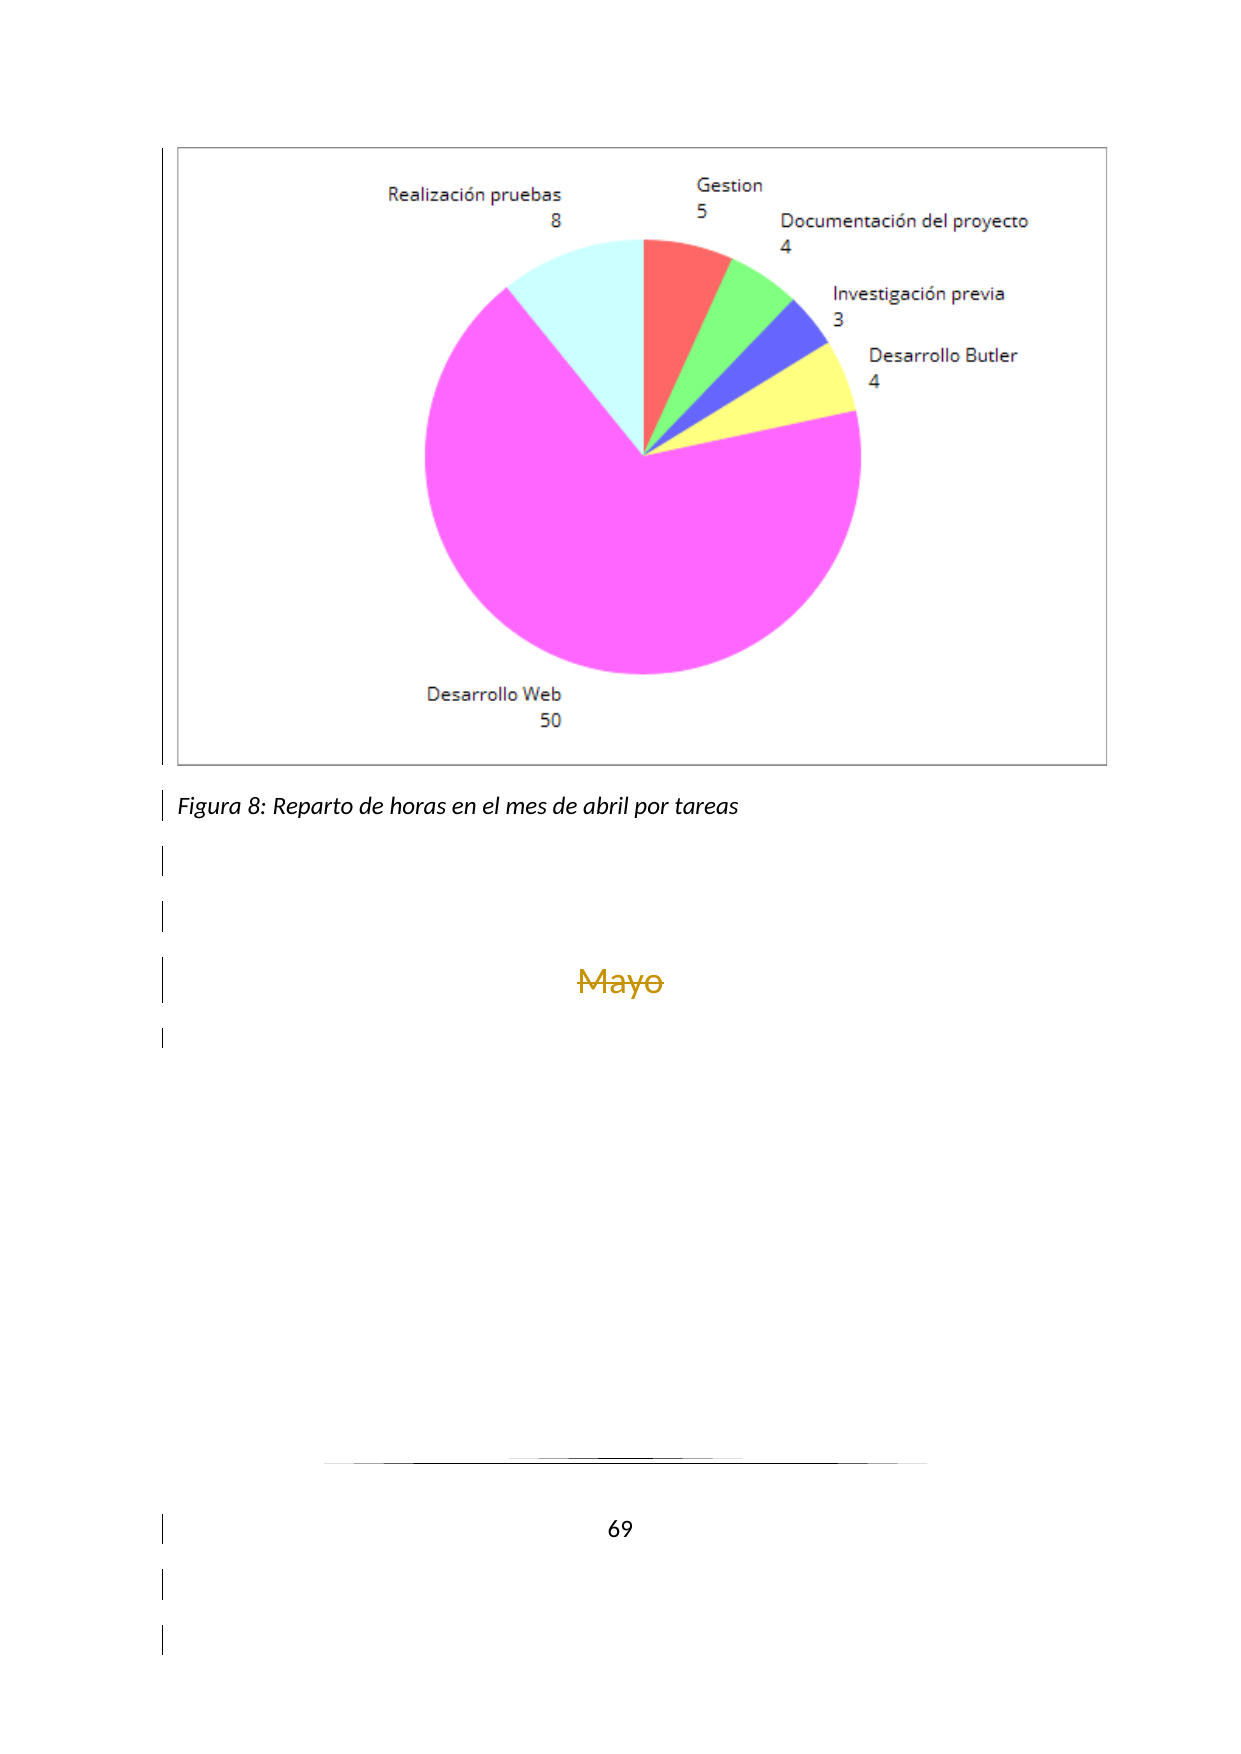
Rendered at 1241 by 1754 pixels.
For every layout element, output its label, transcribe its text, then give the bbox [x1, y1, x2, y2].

picture [177, 147, 1108, 766]
text Figura 8: Reparto de horas en el mes de abril por tareas [177, 790, 1063, 821]
